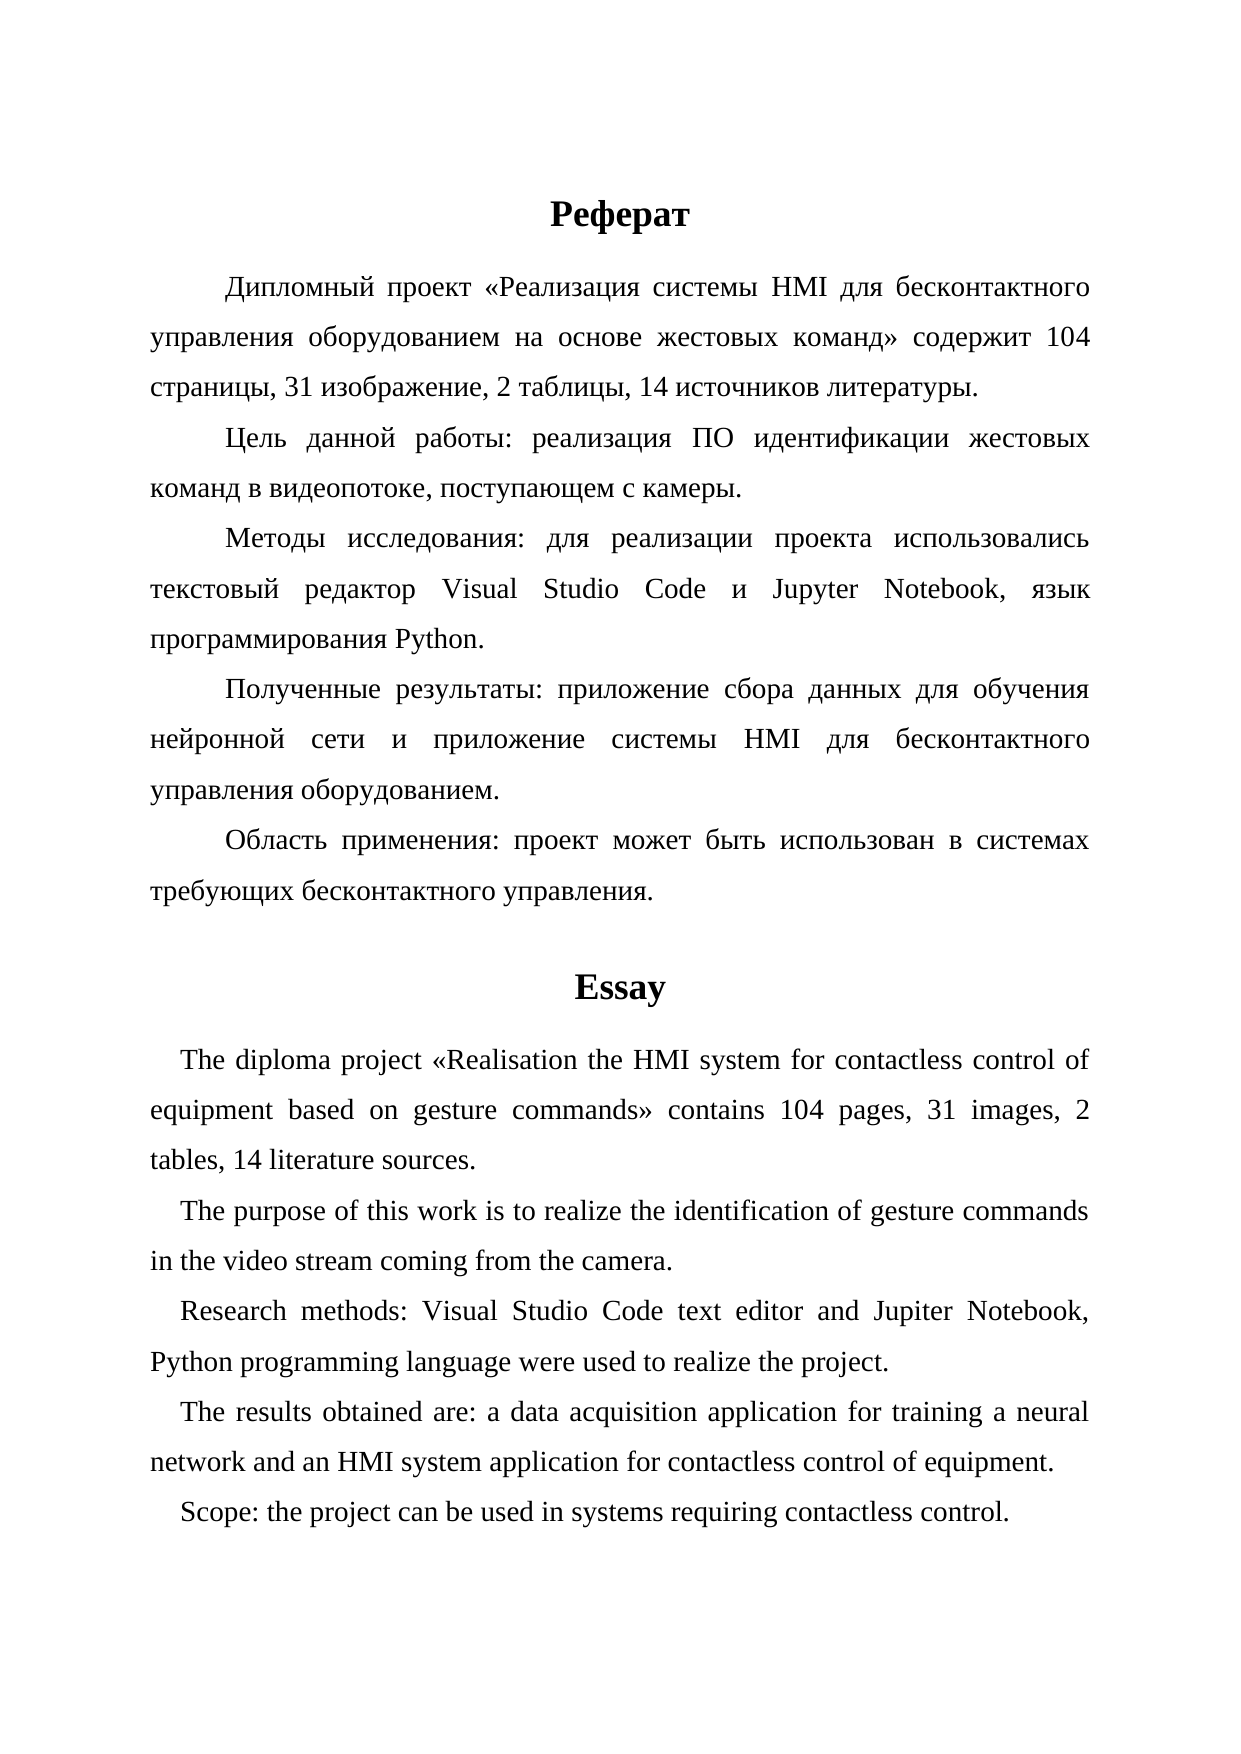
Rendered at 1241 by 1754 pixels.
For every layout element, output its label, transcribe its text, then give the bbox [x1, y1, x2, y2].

subtitle Реферат [150, 192, 1090, 235]
text Дипломный проект «Реализация системы HMI для бесконтактного управления оборудованием на основе жестовых команд» содержит 104 страницы, 31 изображение, 2 таблицы, 14 источников литературы. [150, 269, 1090, 403]
text Цель данной работы: реализация ПО идентификации жестовых команд в видеопотоке, поступающем с камеры. [150, 420, 1090, 504]
text The results obtained are: a data acquisition application for training a neural network and an HMI system application for contactless control of equipment. [150, 1394, 1090, 1478]
text Полученные результаты: приложение сбора данных для обучения нейронной сети и приложение системы HMI для бесконтактного управления оборудованием. [150, 671, 1090, 806]
text Research methods: Visual Studio Code text editor and Jupiter Notebook, Python programming language were used to realize the project. [150, 1293, 1090, 1377]
text The purpose of this work is to realize the identification of gesture commands in the video stream coming from the camera. [150, 1193, 1090, 1277]
subtitle Essay [150, 964, 1090, 1008]
text Область применения: проект может быть использован в системах требующих бесконтактного управления. [150, 822, 1090, 906]
text Scope: the project can be used in systems requiring contactless control. [150, 1494, 1090, 1528]
text The diploma project «Realisation the HMI system for contactless control of equipment based on gesture commands» contains 104 pages, 31 images, 2 tables, 14 literature sources. [150, 1042, 1090, 1176]
text Методы исследования: для реализации проекта использовались текстовый редактор Visual Studio Code и Jupyter Notebook, язык программирования Python. [150, 520, 1090, 654]
